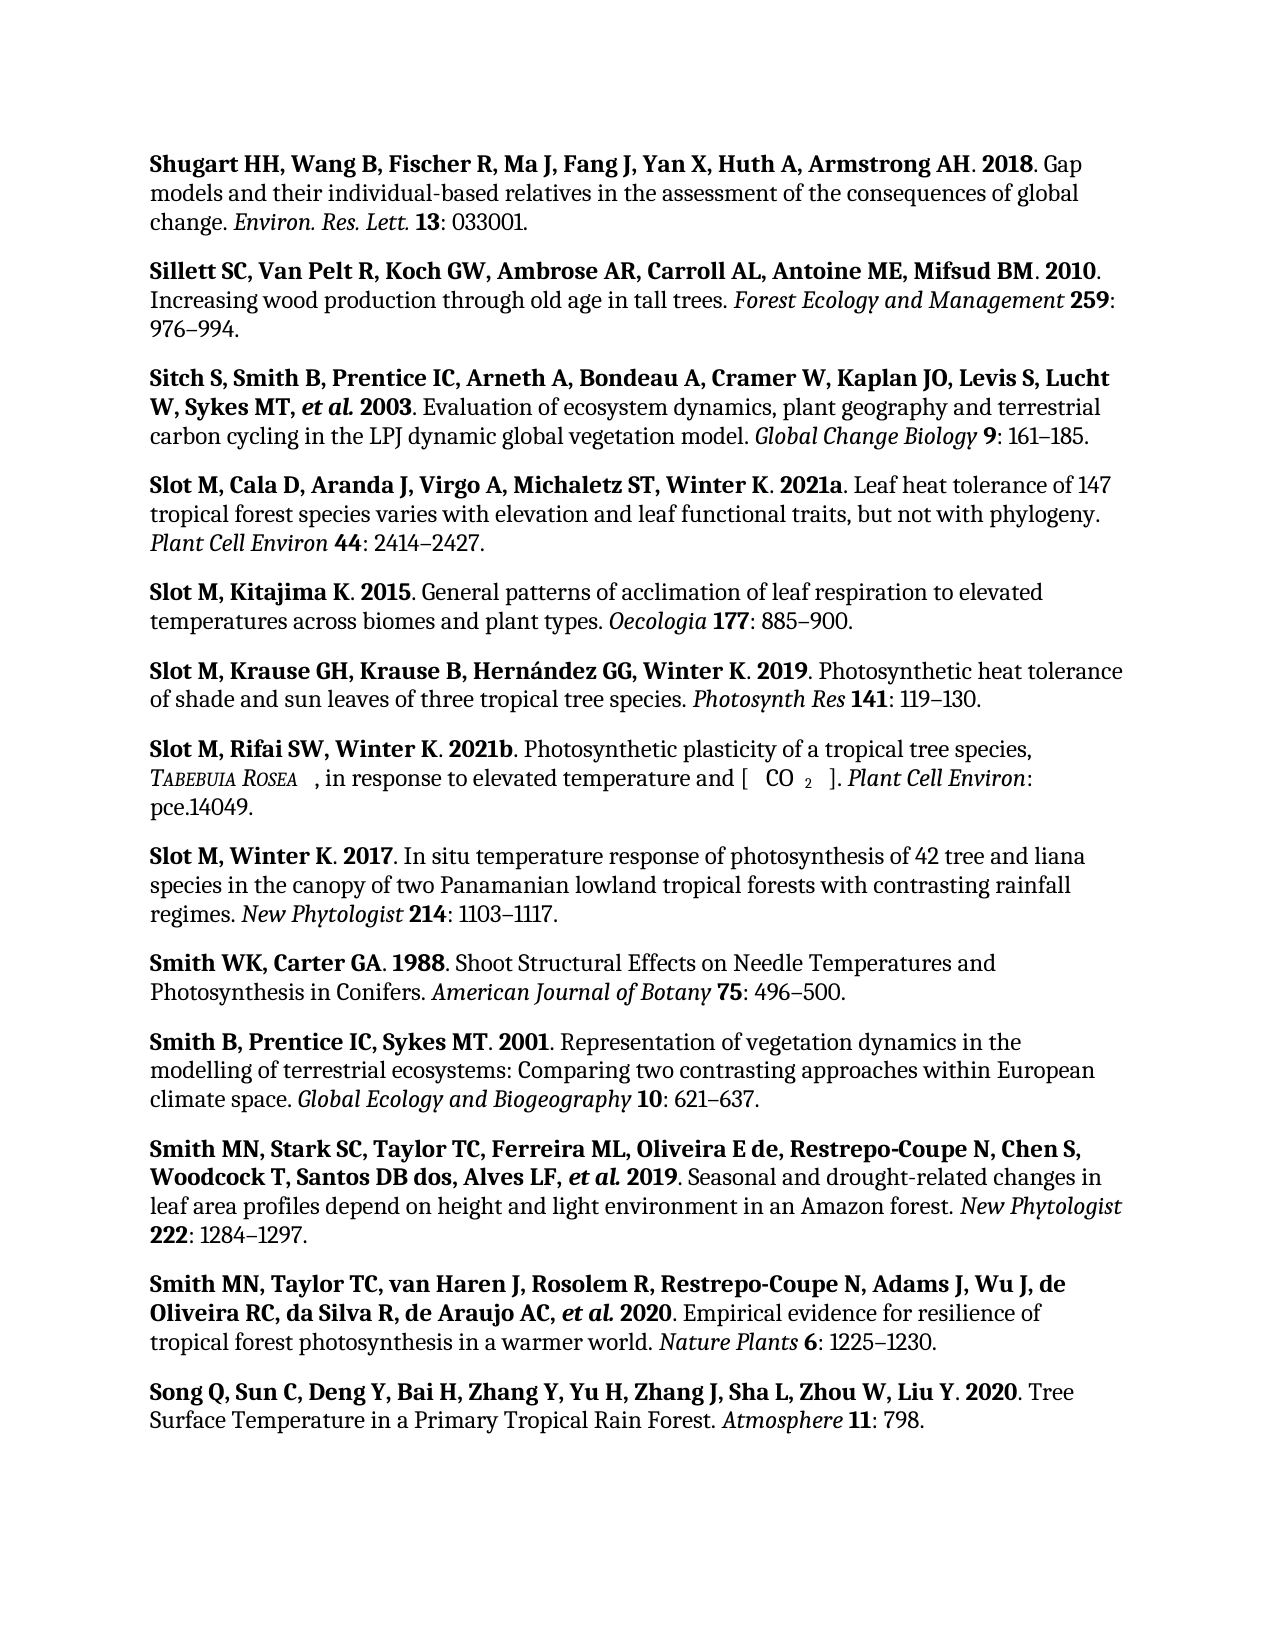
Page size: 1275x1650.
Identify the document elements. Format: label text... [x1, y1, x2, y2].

text Smith MN, Stark SC, Taylor TC, Ferreira ML, Oliveira E de, Restrepo‐Coupe N, Chen S, Woodcock T, Santos DB dos, Alves LF, et al. 2019. Seasonal and drought-related changes in leaf area profiles depend on height and light environment in an Amazon forest. New Phytologist 222: 1284–1297. [150, 1134, 1125, 1249]
text Song Q, Sun C, Deng Y, Bai H, Zhang Y, Yu H, Zhang J, Sha L, Zhou W, Liu Y. 2020. Tree Surface Temperature in a Primary Tropical Rain Forest. Atmosphere 11: 798. [150, 1377, 1125, 1435]
text Slot M, Kitajima K. 2015. General patterns of acclimation of leaf respiration to elevated temperatures across biomes and plant types. Oecologia 177: 885–900. [150, 578, 1125, 636]
text Sillett SC, Van Pelt R, Koch GW, Ambrose AR, Carroll AL, Antoine ME, Mifsud BM. 2010. Increasing wood production through old age in tall trees. Forest Ecology and Management 259: 976–994. [150, 257, 1125, 343]
text Smith WK, Carter GA. 1988. Shoot Structural Effects on Needle Temperatures and Photosynthesis in Conifers. American Journal of Botany 75: 496–500. [150, 949, 1125, 1007]
text Slot M, Cala D, Aranda J, Virgo A, Michaletz ST, Winter K. 2021a. Leaf heat tolerance of 147 tropical forest species varies with elevation and leaf functional traits, but not with phylogeny. Plant Cell Environ 44: 2414–2427. [150, 471, 1125, 557]
text Slot M, Rifai SW, Winter K. 2021b. Photosynthetic plasticity of a tropical tree species, Tabebuia Rosea , in response to elevated temperature and [ CO 2 ]. Plant Cell Environ: pce.14049. [150, 735, 1125, 821]
text Smith MN, Taylor TC, van Haren J, Rosolem R, Restrepo-Coupe N, Adams J, Wu J, de Oliveira RC, da Silva R, de Araujo AC, et al. 2020. Empirical evidence for resilience of tropical forest photosynthesis in a warmer world. Nature Plants 6: 1225–1230. [150, 1270, 1125, 1357]
text Shugart HH, Wang B, Fischer R, Ma J, Fang J, Yan X, Huth A, Armstrong AH. 2018. Gap models and their individual-based relatives in the assessment of the consequences of global change. Environ. Res. Lett. 13: 033001. [150, 150, 1125, 236]
text Sitch S, Smith B, Prentice IC, Arneth A, Bondeau A, Cramer W, Kaplan JO, Levis S, Lucht W, Sykes MT, et al. 2003. Evaluation of ecosystem dynamics, plant geography and terrestrial carbon cycling in the LPJ dynamic global vegetation model. Global Change Biology 9: 161–185. [150, 364, 1125, 450]
text Smith B, Prentice IC, Sykes MT. 2001. Representation of vegetation dynamics in the modelling of terrestrial ecosystems: Comparing two contrasting approaches within European climate space. Global Ecology and Biogeography 10: 621–637. [150, 1027, 1125, 1114]
text Slot M, Krause GH, Krause B, Hernández GG, Winter K. 2019. Photosynthetic heat tolerance of shade and sun leaves of three tropical tree species. Photosynth Res 141: 119–130. [150, 657, 1125, 714]
text Slot M, Winter K. 2017. In situ temperature response of photosynthesis of 42 tree and liana species in the canopy of two Panamanian lowland tropical forests with contrasting rainfall regimes. New Phytologist 214: 1103–1117. [150, 842, 1125, 928]
